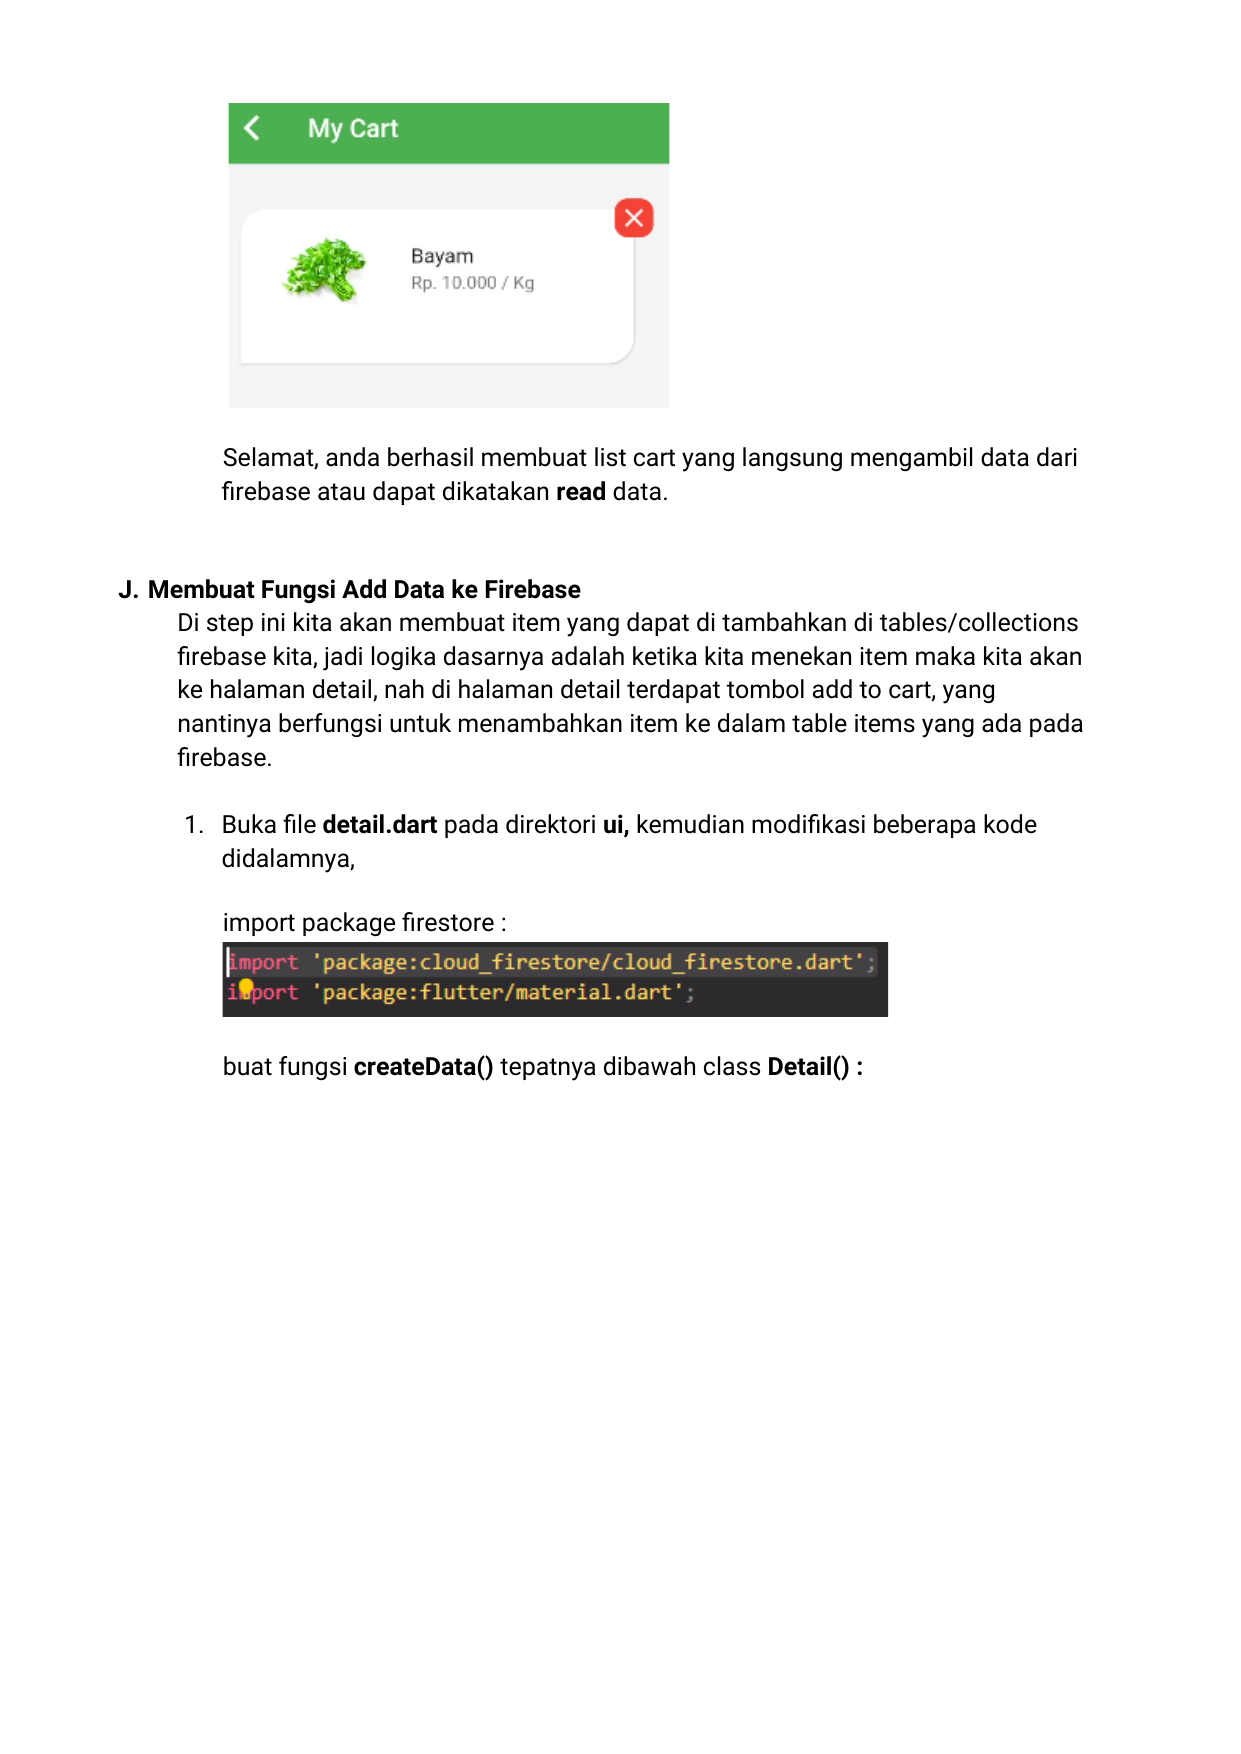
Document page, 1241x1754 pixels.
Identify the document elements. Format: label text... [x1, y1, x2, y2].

text import package firestore : [148, 908, 1090, 938]
picture [228, 103, 670, 408]
picture [222, 942, 889, 1017]
text Di step ini kita akan membuat item yang dapat di tambahkan di tables/collections firebase kita, jadi logika dasarnya adalah ketika kita menekan item maka kita akan ke halaman detail, nah di halaman detail terdapat tombol add to cart, yang nantinya berfungsi untuk menambahkan item ke dalam table items yang ada pada firebase. [177, 608, 1090, 772]
text Selamat, anda berhasil membuat list cart yang langsung mengambil data dari firebase atau dapat dikatakan read data. [221, 443, 1090, 506]
list Membuat Fungsi Add Data ke Firebase [118, 575, 1090, 604]
list Buka file detail.dart pada direktori ui, kemudian modifikasi beberapa kode didalamnya, [184, 810, 1090, 873]
text buat fungsi createData() tepatnya dibawah class Detail() : [148, 1052, 1090, 1081]
